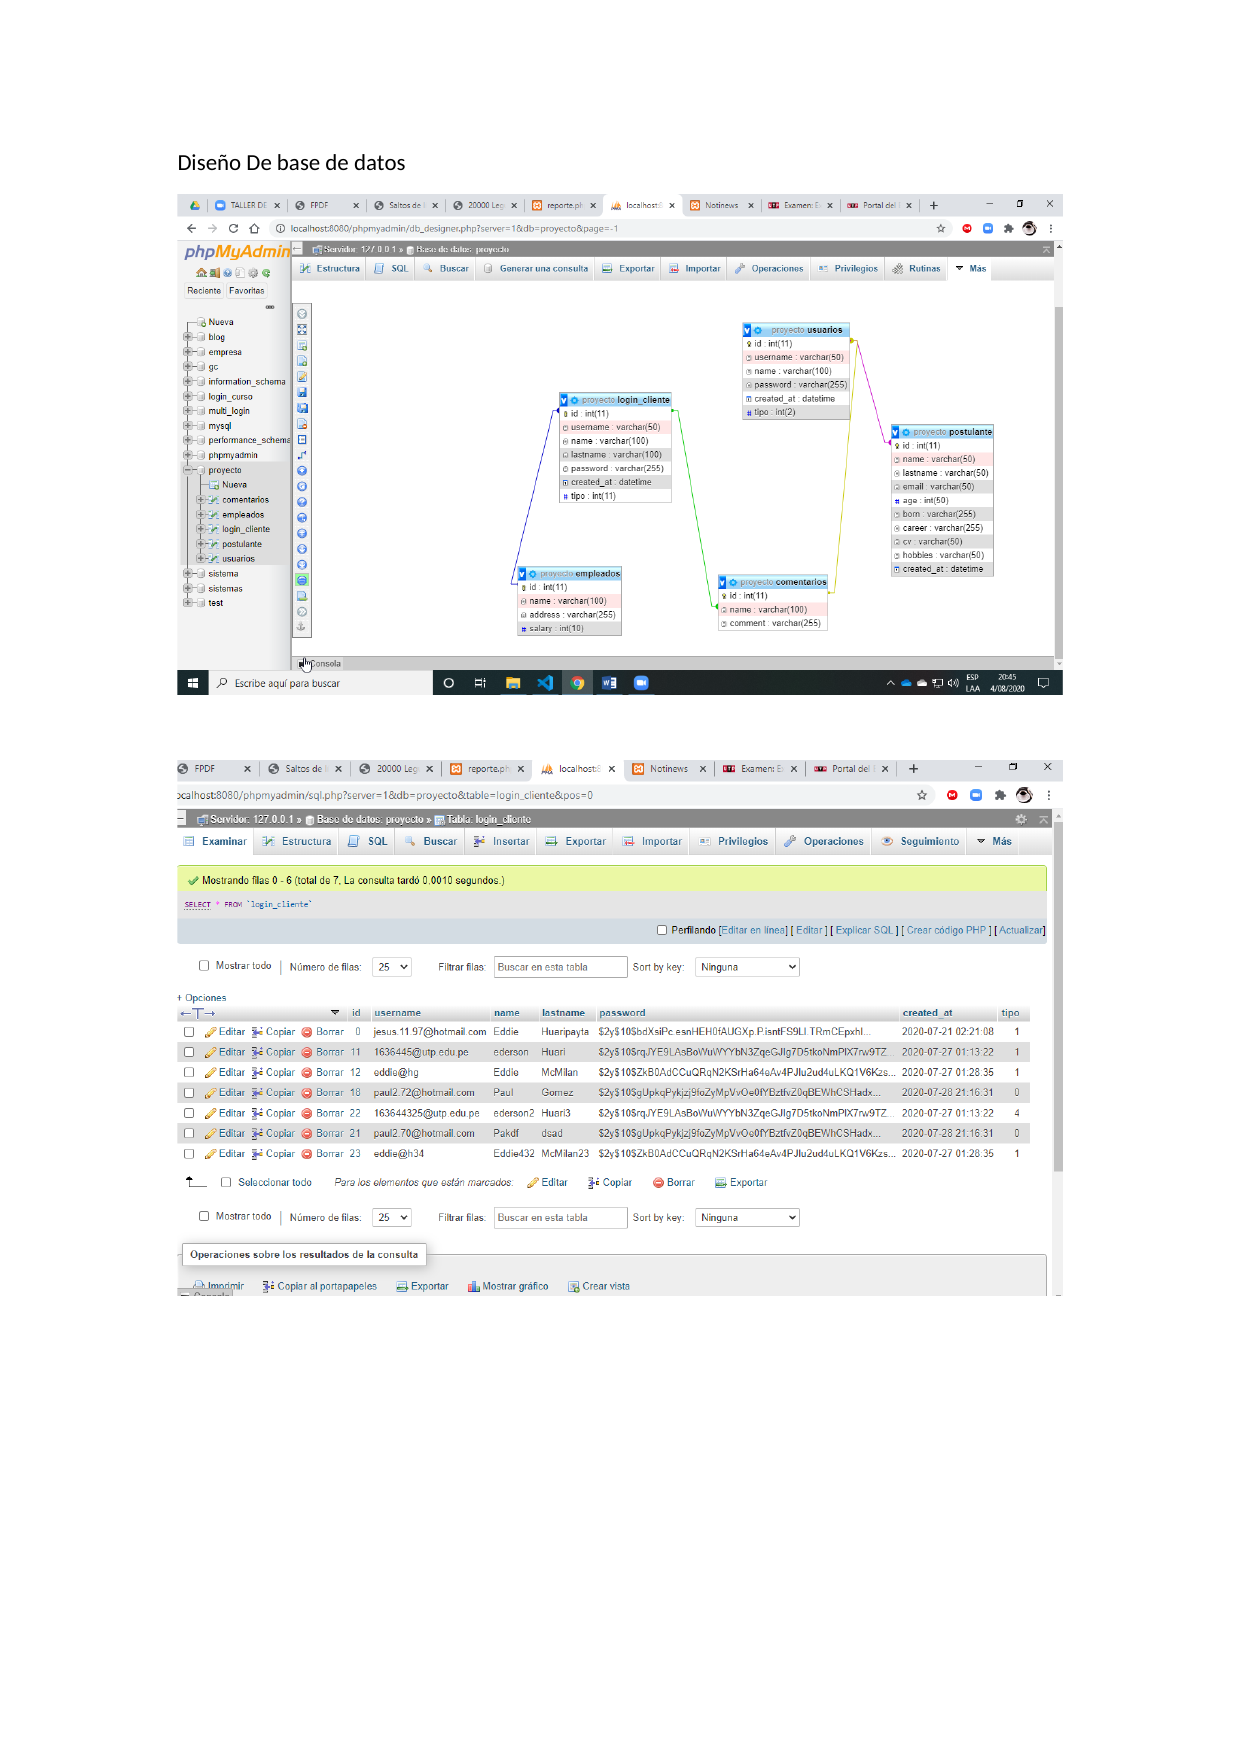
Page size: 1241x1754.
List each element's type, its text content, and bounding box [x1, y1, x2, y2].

picture [177, 194, 1063, 695]
text Diseño De base de datos [177, 148, 1063, 176]
picture [177, 760, 1063, 1296]
